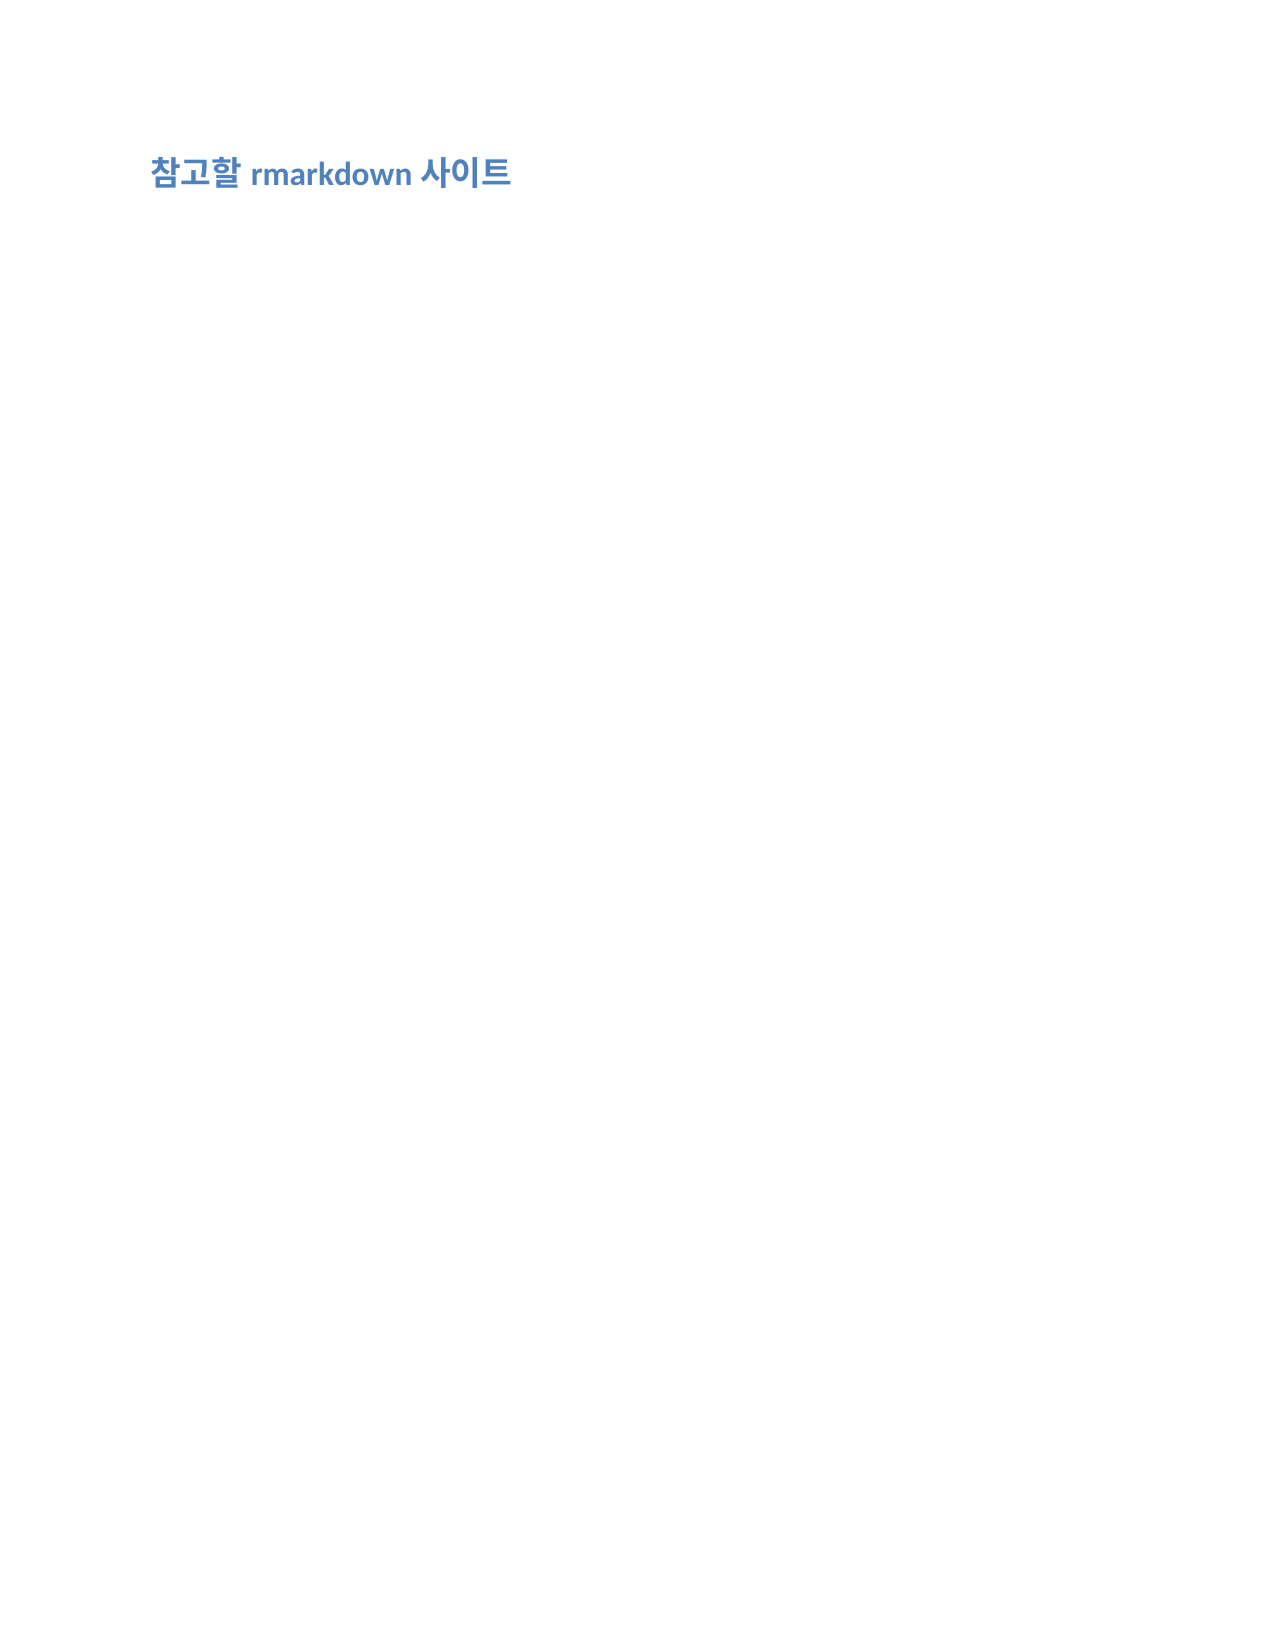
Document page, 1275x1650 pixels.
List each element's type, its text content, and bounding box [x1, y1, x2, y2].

subtitle 참고할 rmarkdown 사이트 [150, 150, 1125, 195]
